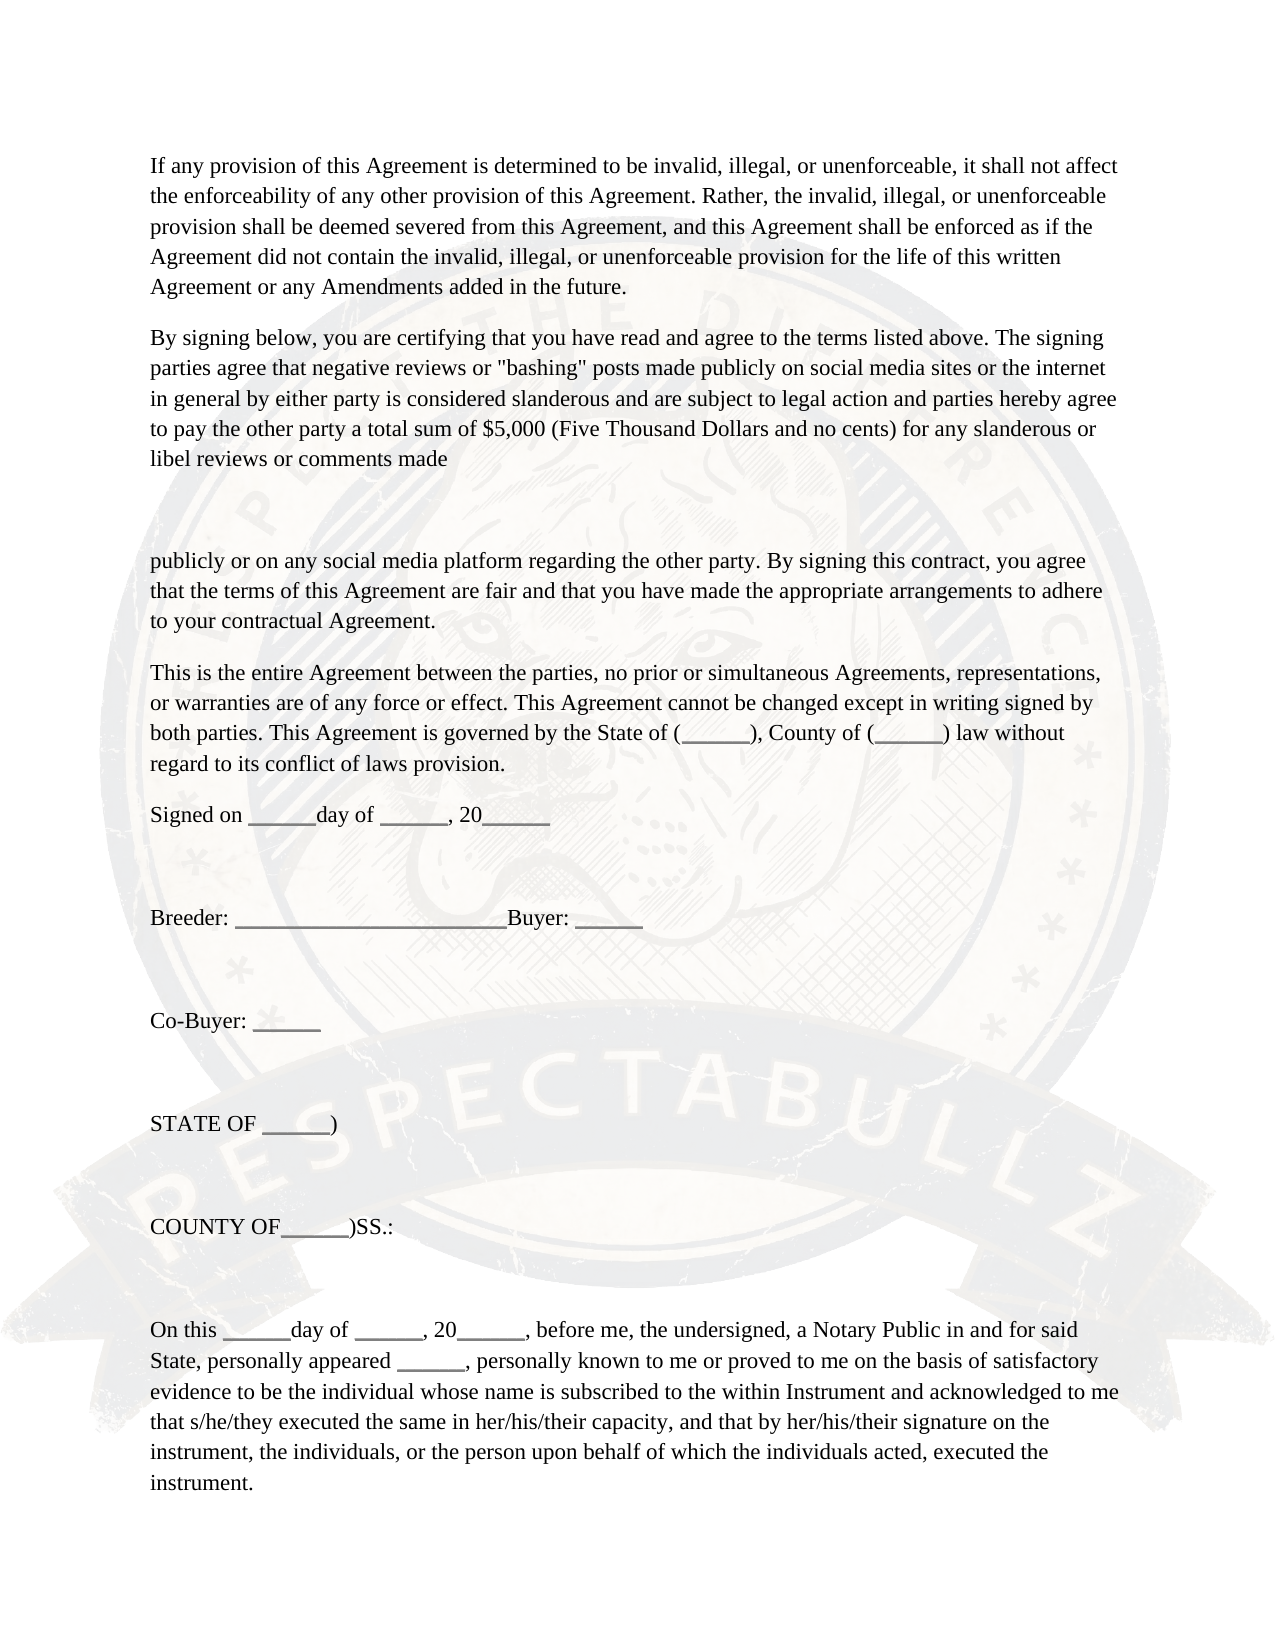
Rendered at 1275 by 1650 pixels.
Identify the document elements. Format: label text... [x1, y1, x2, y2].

text COUNTY OF)SS.: [150, 1213, 1125, 1240]
text On this day of , 20, before me, the undersigned, a Notary Public in and for said State, personally appeared , personally known to me or proved to me on the basis of satisfactory evidence to be the individual whose name is subscribed to the within Instrument and acknowledged to me that s/he/they executed the same in her/his/their capacity, and that by her/his/their signature on the instrument, the individuals, or the person upon behalf of which the individuals acted, executed the instrument. [150, 1316, 1125, 1495]
text Signed on day of , 20 [150, 801, 1125, 828]
picture [0, 216, 1275, 1434]
text STATE OF ) [150, 1110, 1125, 1137]
text publicly or on any social media platform regarding the other party. By signing this contract, you agree that the terms of this Agreement are fair and that you have made the appropriate arrangements to adhere to your contractual Agreement. [150, 547, 1125, 634]
text This is the entire Agreement between the parties, no prior or simultaneous Agreements, representations, or warranties are of any force or effect. This Agreement cannot be changed except in writing signed by both parties. This Agreement is governed by the State of (), County of () law without regard to its conflict of laws provision. [150, 659, 1125, 776]
text If any provision of this Agreement is determined to be invalid, illegal, or unenforceable, it shall not affect the enforceability of any other provision of this Agreement. Rather, the invalid, illegal, or unenforceable provision shall be deemed severed from this Agreement, and this Agreement shall be enforced as if the Agreement did not contain the invalid, illegal, or unenforceable provision for the life of this written Agreement or any Amendments added in the future. [150, 152, 1125, 299]
text Breeder: Buyer: [150, 904, 1125, 931]
text Co-Buyer: [150, 1007, 1125, 1034]
text By signing below, you are certifying that you have read and agree to the terms listed above. The signing parties agree that negative reviews or "bashing" posts made publicly on social media sites or the internet in general by either party is considered slanderous and are subject to legal action and parties hereby agree to pay the other party a total sum of $5,000 (Five Thousand Dollars and no cents) for any slanderous or libel reviews or comments made [150, 324, 1125, 471]
